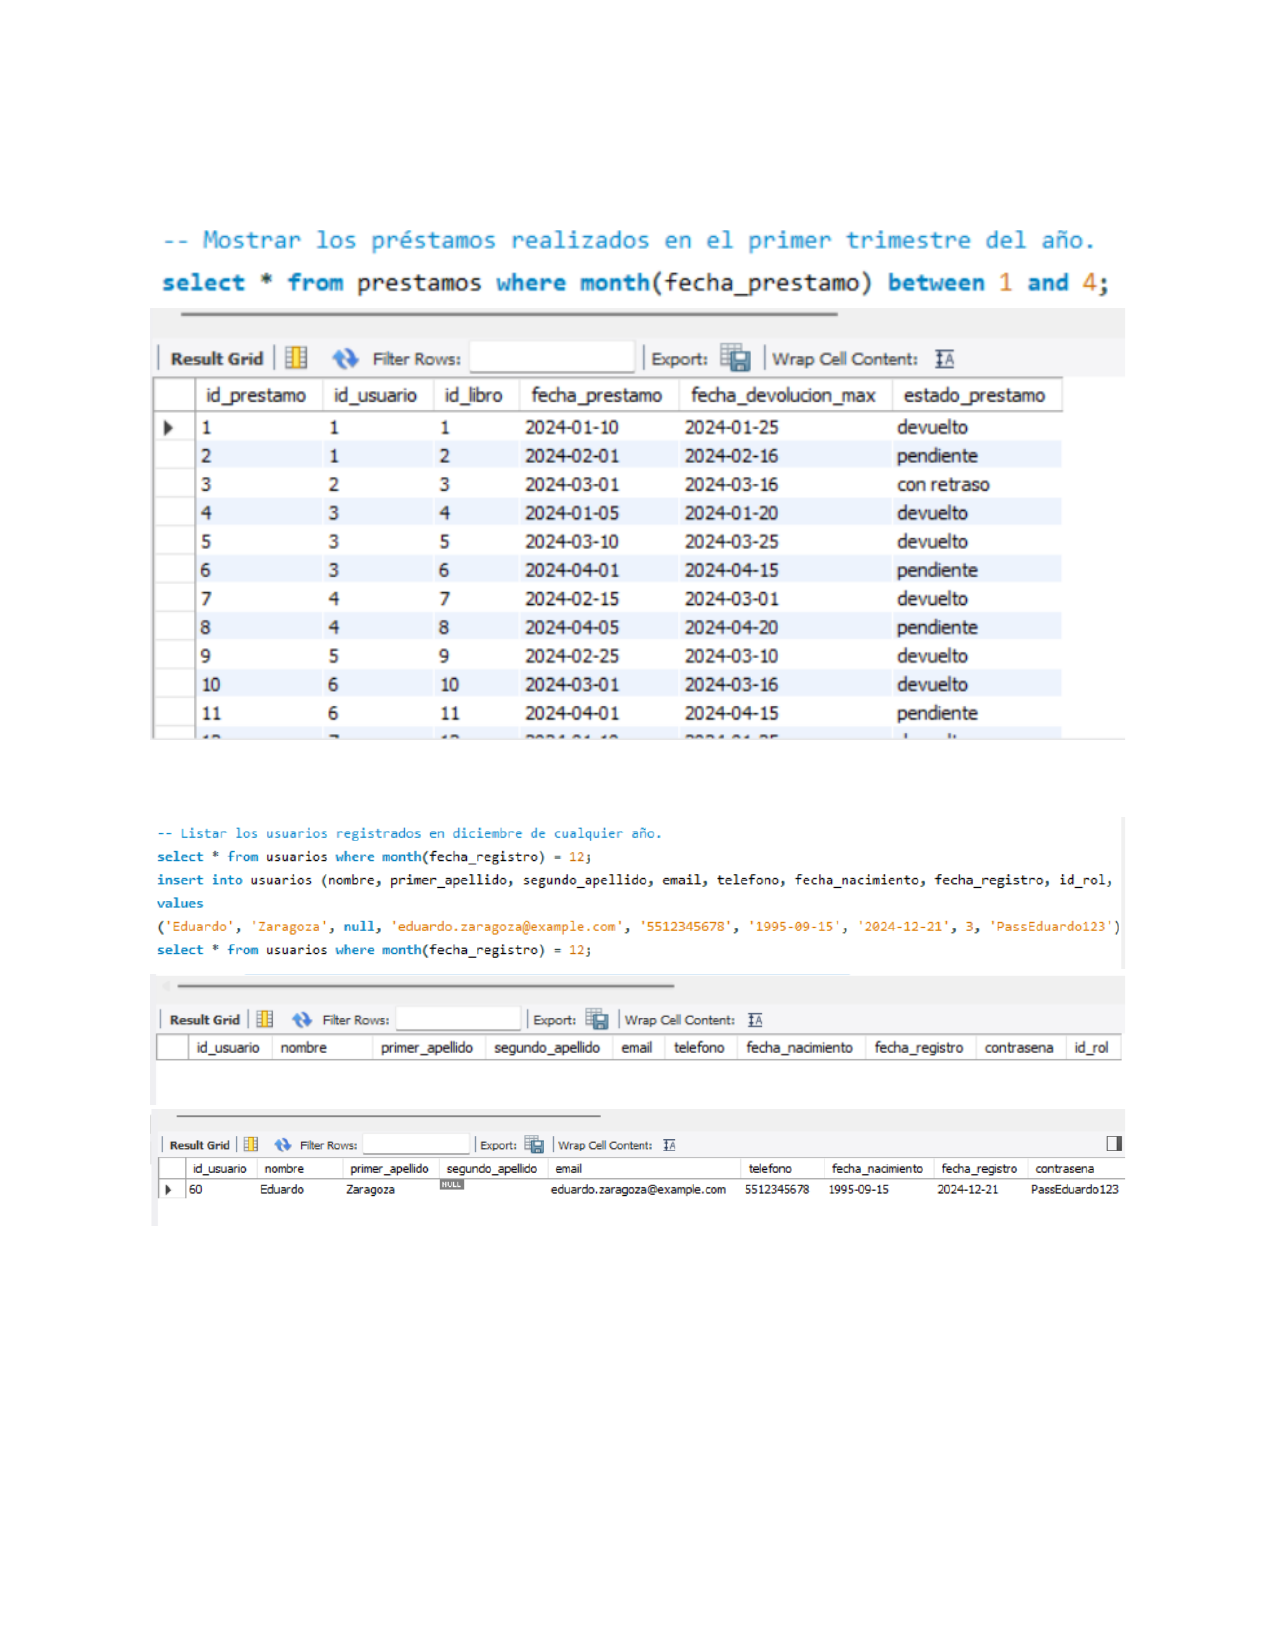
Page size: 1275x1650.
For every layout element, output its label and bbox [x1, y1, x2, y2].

picture [150, 205, 1125, 304]
picture [150, 1109, 1125, 1226]
picture [150, 308, 1125, 740]
picture [150, 974, 1125, 1105]
picture [150, 817, 1125, 969]
